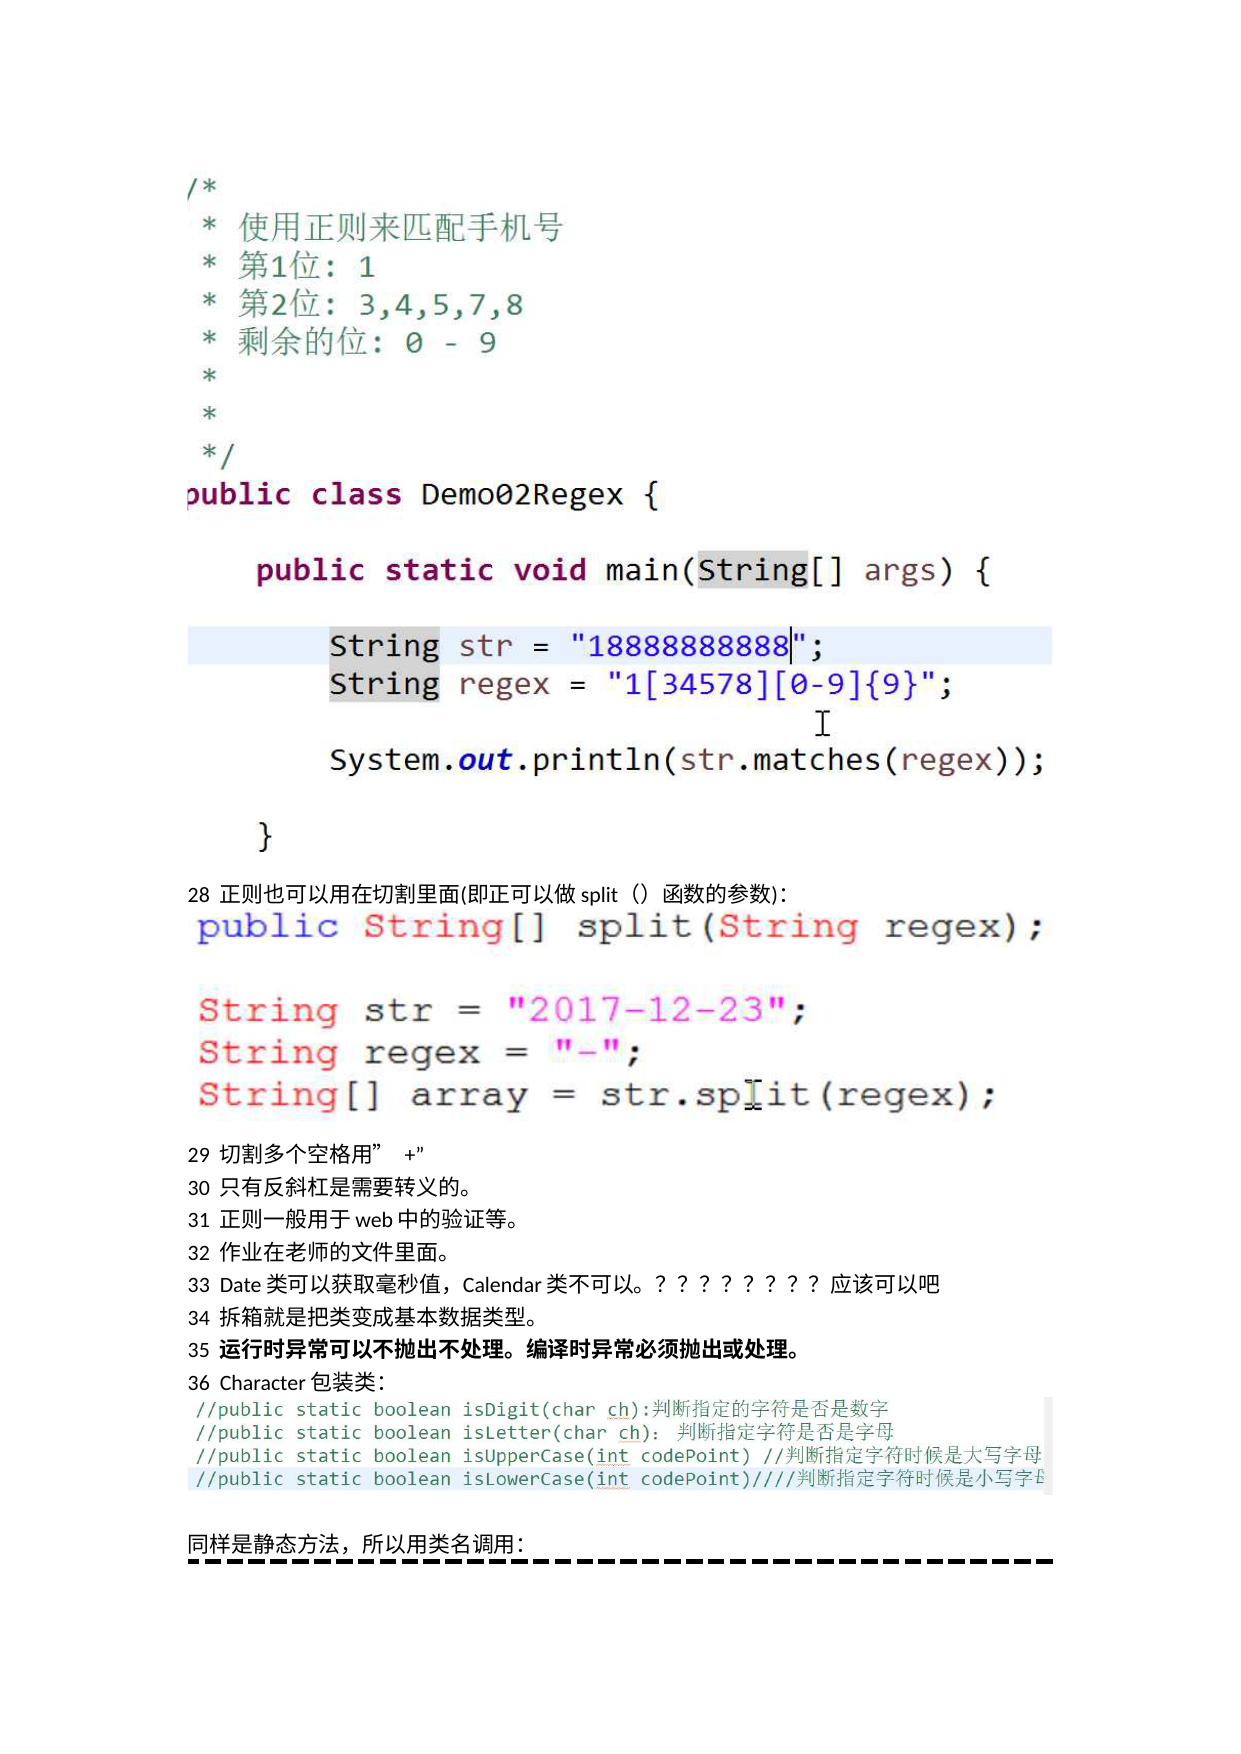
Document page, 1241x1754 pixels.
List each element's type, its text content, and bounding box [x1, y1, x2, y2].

text 29 切割多个空格用” +” [187, 1137, 1053, 1169]
text 同样是静态方法，所以用类名调用： [187, 1527, 1053, 1564]
picture [187, 162, 1053, 853]
text 36 Character包装类： [187, 1364, 1053, 1397]
text 31 正则一般用于web中的验证等。 [187, 1202, 1053, 1234]
picture [187, 1397, 1053, 1495]
text 34 拆箱就是把类变成基本数据类型。 [187, 1299, 1053, 1332]
picture [187, 909, 1053, 1126]
text 30 只有反斜杠是需要转义的。 [187, 1169, 1053, 1202]
text 35 运行时异常可以不抛出不处理。编译时异常必须抛出或处理。 [187, 1332, 1053, 1364]
text 33 Date类可以获取毫秒值，Calendar类不可以。？？？？？？？？应该可以吧 [187, 1267, 1053, 1299]
text 28 正则也可以用在切割里面(即正可以做split（）函数的参数)： [187, 877, 1053, 909]
text 32 作业在老师的文件里面。 [187, 1234, 1053, 1267]
